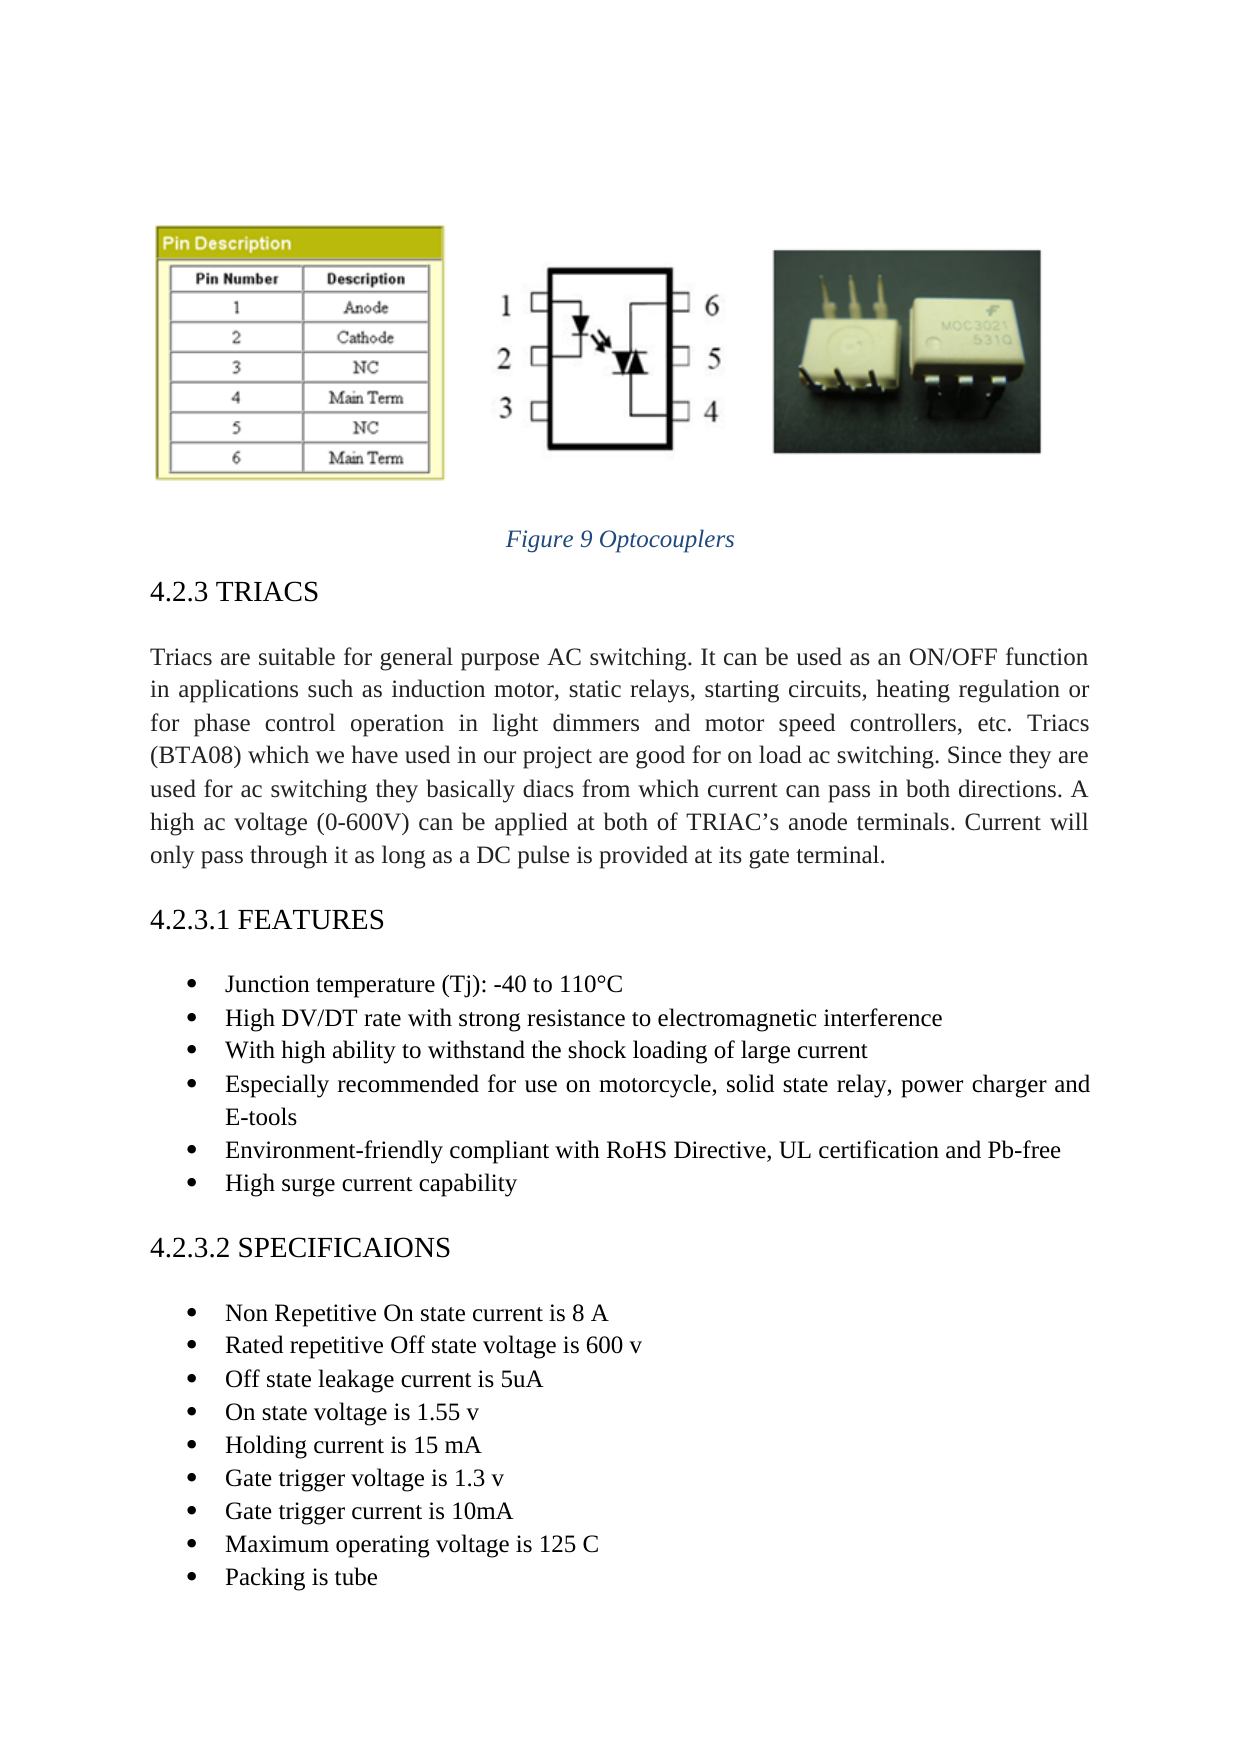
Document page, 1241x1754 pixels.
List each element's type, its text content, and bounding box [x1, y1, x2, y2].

list Junction temperature (Tj): -40 to 110°C [187, 969, 1090, 998]
list High surge current capability [187, 1168, 1090, 1196]
list Off state leakage current is 5uA [187, 1364, 1090, 1392]
subtitle 4.2.3 TRIACS [150, 574, 1090, 607]
picture [150, 220, 1050, 491]
list Non Repetitive On state current is 8 A [187, 1298, 1090, 1326]
list On state voltage is 1.55 v [187, 1397, 1090, 1425]
list Gate trigger current is 10mA [187, 1496, 1090, 1524]
list High DV/DT rate with strong resistance to electromagnetic interference [187, 1003, 1090, 1031]
list Rated repetitive Off state voltage is 600 v [187, 1331, 1090, 1359]
subtitle 4.2.3.1 FEATURES [150, 902, 1090, 935]
list With high ability to withstand the shock loading of large current [187, 1036, 1090, 1064]
list Holding current is 15 mA [187, 1430, 1090, 1458]
list Packing is tube [187, 1562, 1090, 1591]
list Gate trigger voltage is 1.3 v [187, 1463, 1090, 1491]
list Maximum operating voltage is 125 C [187, 1529, 1090, 1557]
subtitle 4.2.3.2 SPECIFICAIONS [150, 1230, 1090, 1263]
list Environment-friendly compliant with RoHS Directive, UL certification and Pb-free [187, 1135, 1090, 1163]
text Figure 9 Optocouplers [150, 524, 1090, 553]
list Especially recommended for use on motorcycle, solid state relay, power charger and E-tools [187, 1069, 1090, 1130]
